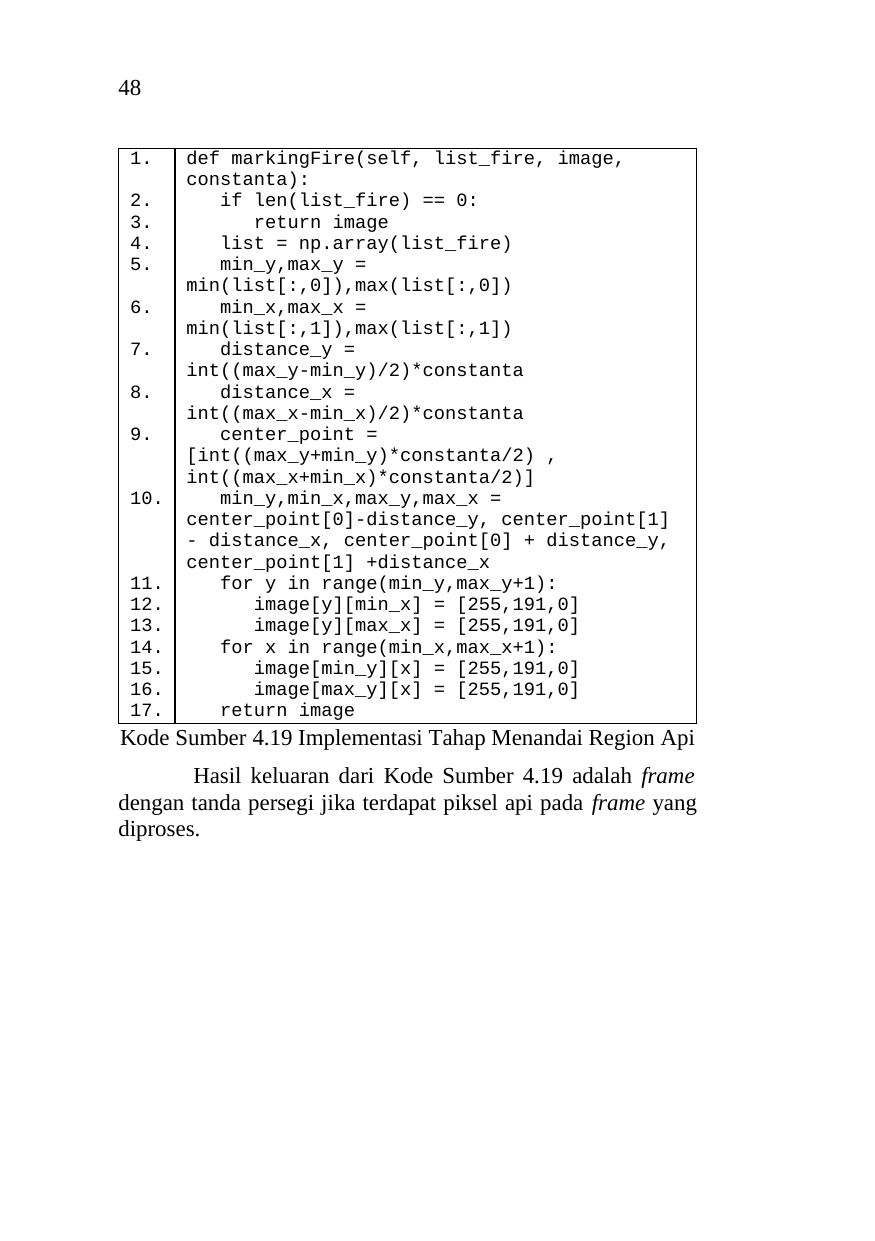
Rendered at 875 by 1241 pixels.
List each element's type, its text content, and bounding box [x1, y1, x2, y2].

table_header 1. 2. 3. 4. 5. 6. 7. 8. 9. 10. 11. 12. 13. 14. 15. 16. 17. [119, 149, 174, 722]
text Kode Sumber 4.19 Implementasi Tahap Menandai Region Api [118, 724, 697, 750]
table_header def markingFire(self, list_fire, image, constanta): if len(list_fire) == 0: return image list = np.array(list_fire) min_y,max_y = min(list[:,0]),max(list[:,0]) min_x,max_x = min(list[:,1]),max(list[:,1]) distance_y = int((max_y-min_y)/2)*constanta distance_x = int((max_x-min_x)/2)*constanta center_point = [int((max_y+min_y)*constanta/2) , int((max_x+min_x)*constanta/2)] min_y,min_x,max_y,max_x = center_point[0]-distance_y, center_point[1] - distance_x, center_point[0] + distance_y, center_point[1] +distance_x for y in range(min_y,max_y+1): image[y][min_x] = [255,191,0] image[y][max_x] = [255,191,0] for x in range(min_x,max_x+1): image[min_y][x] = [255,191,0] image[max_y][x] = [255,191,0] return image [176, 149, 696, 722]
text Hasil keluaran dari Kode Sumber 4.19 adalah frame dengan tanda persegi jika terdapat piksel api pada frame yang diproses. [118, 762, 697, 841]
